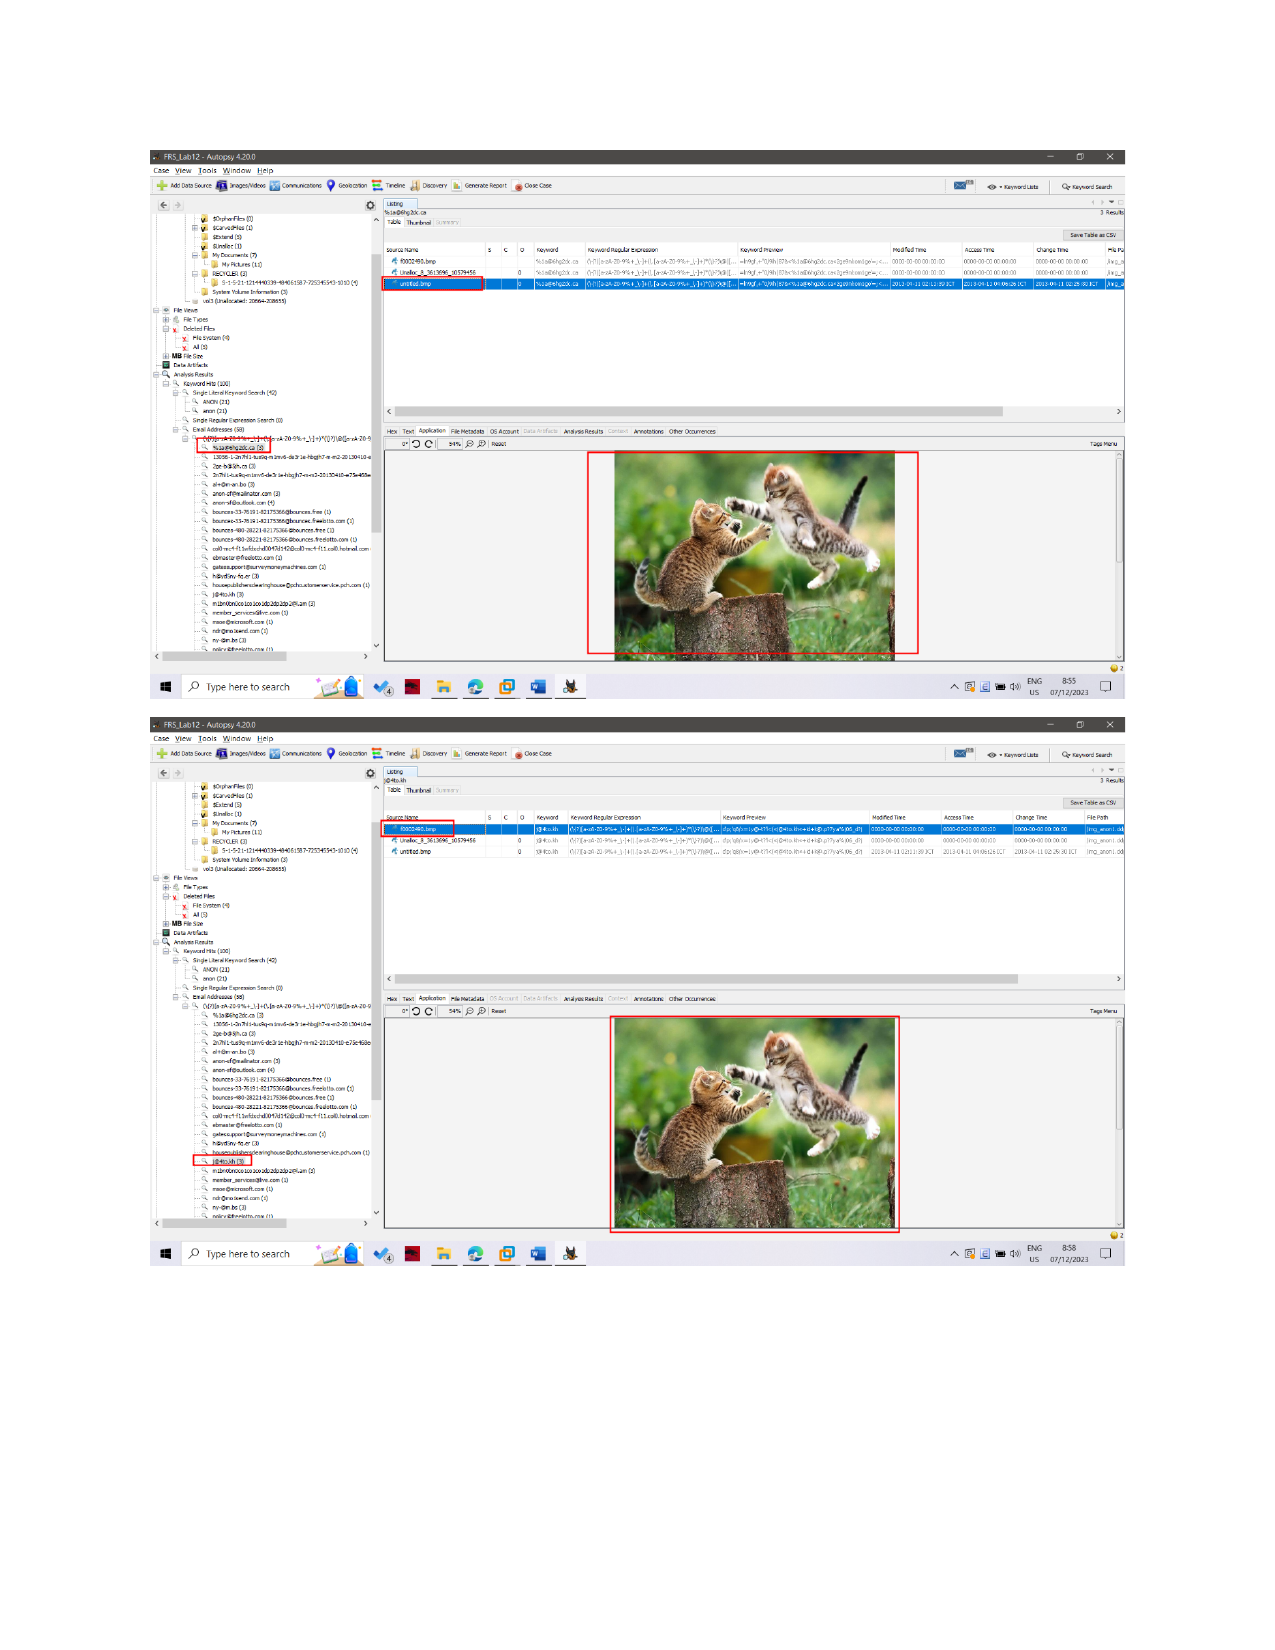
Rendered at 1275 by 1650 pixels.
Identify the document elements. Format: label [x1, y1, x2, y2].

picture [150, 717, 1125, 1266]
picture [150, 150, 1125, 699]
